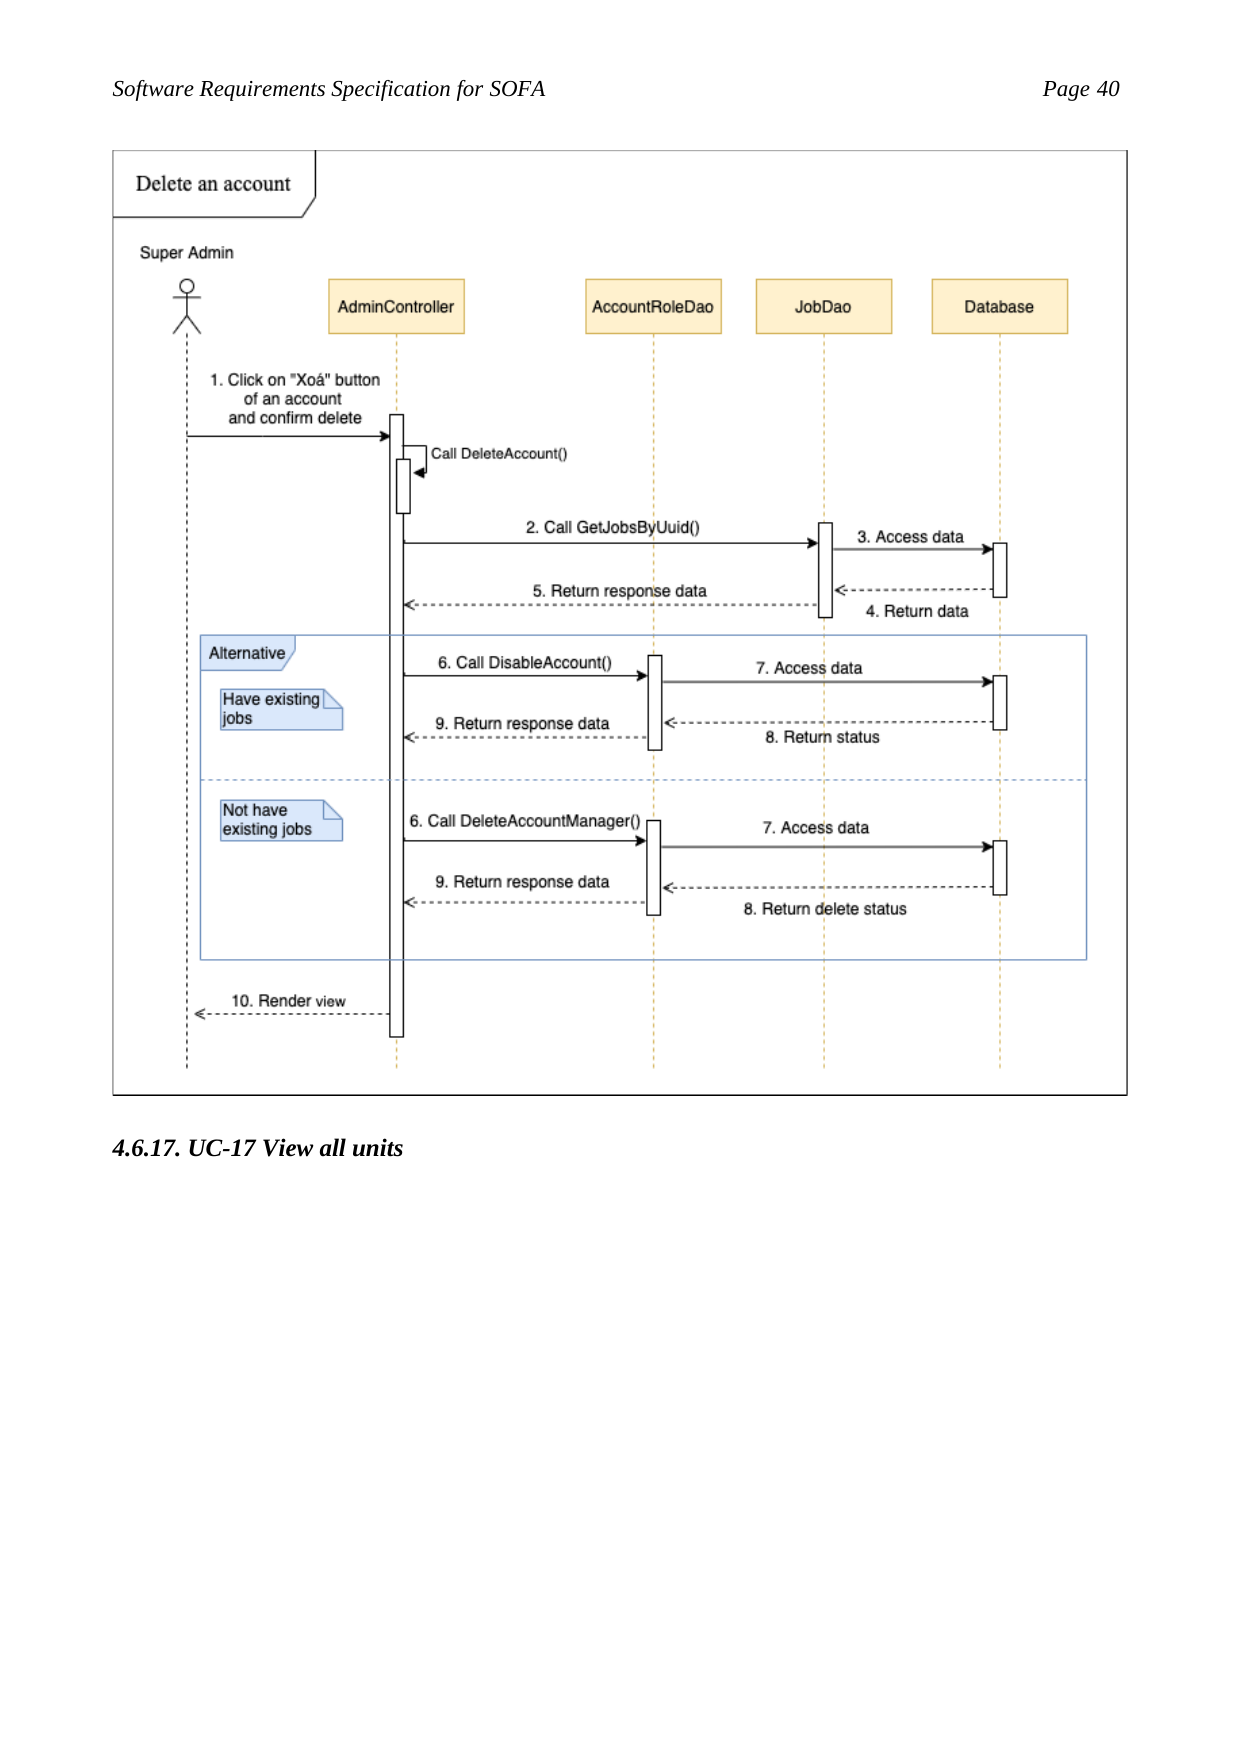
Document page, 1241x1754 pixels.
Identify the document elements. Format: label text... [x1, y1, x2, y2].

text 4.6.17. UC-17 View all units [112, 1133, 1128, 1161]
picture [112, 150, 1128, 1096]
